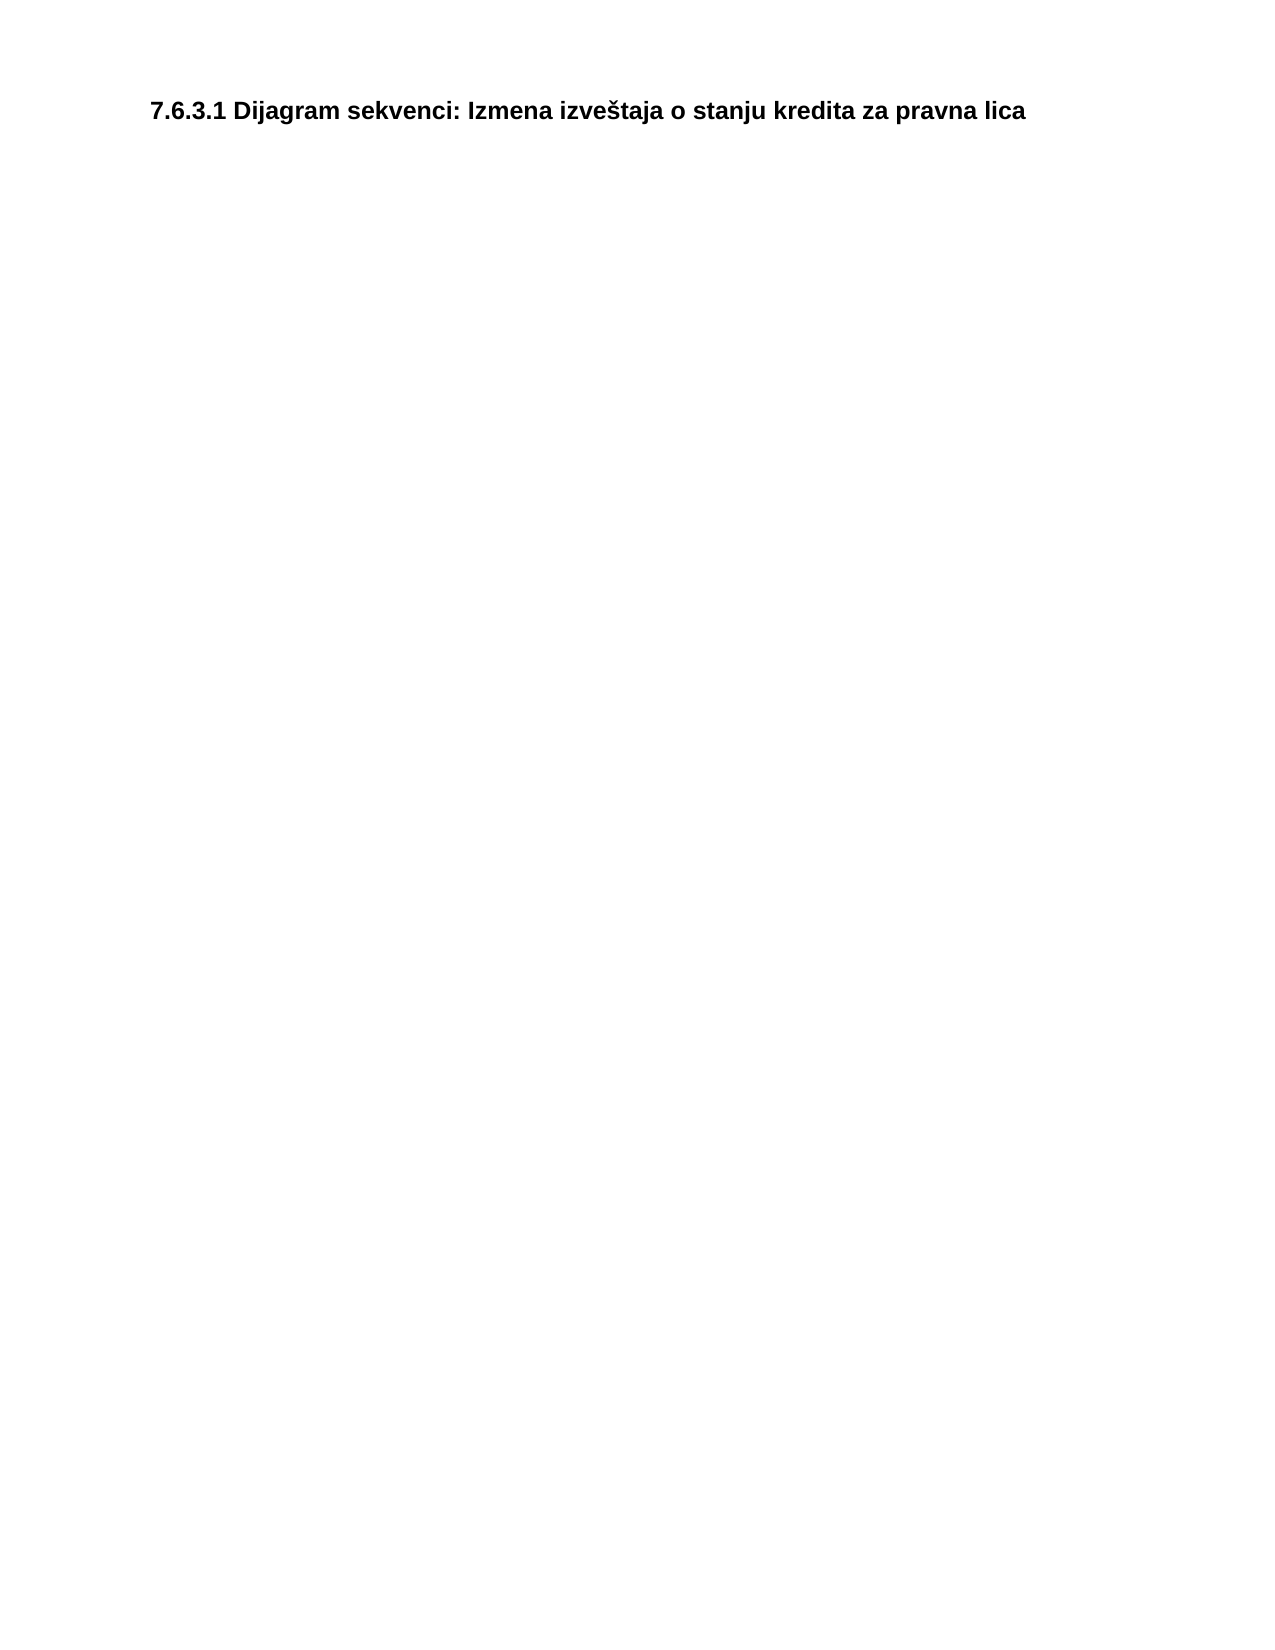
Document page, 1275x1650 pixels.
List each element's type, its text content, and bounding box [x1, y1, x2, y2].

subtitle 7.6.3.1 Dijagram sekvenci: Izmena izveštaja o stanju kredita za pravna lica [150, 96, 1125, 124]
